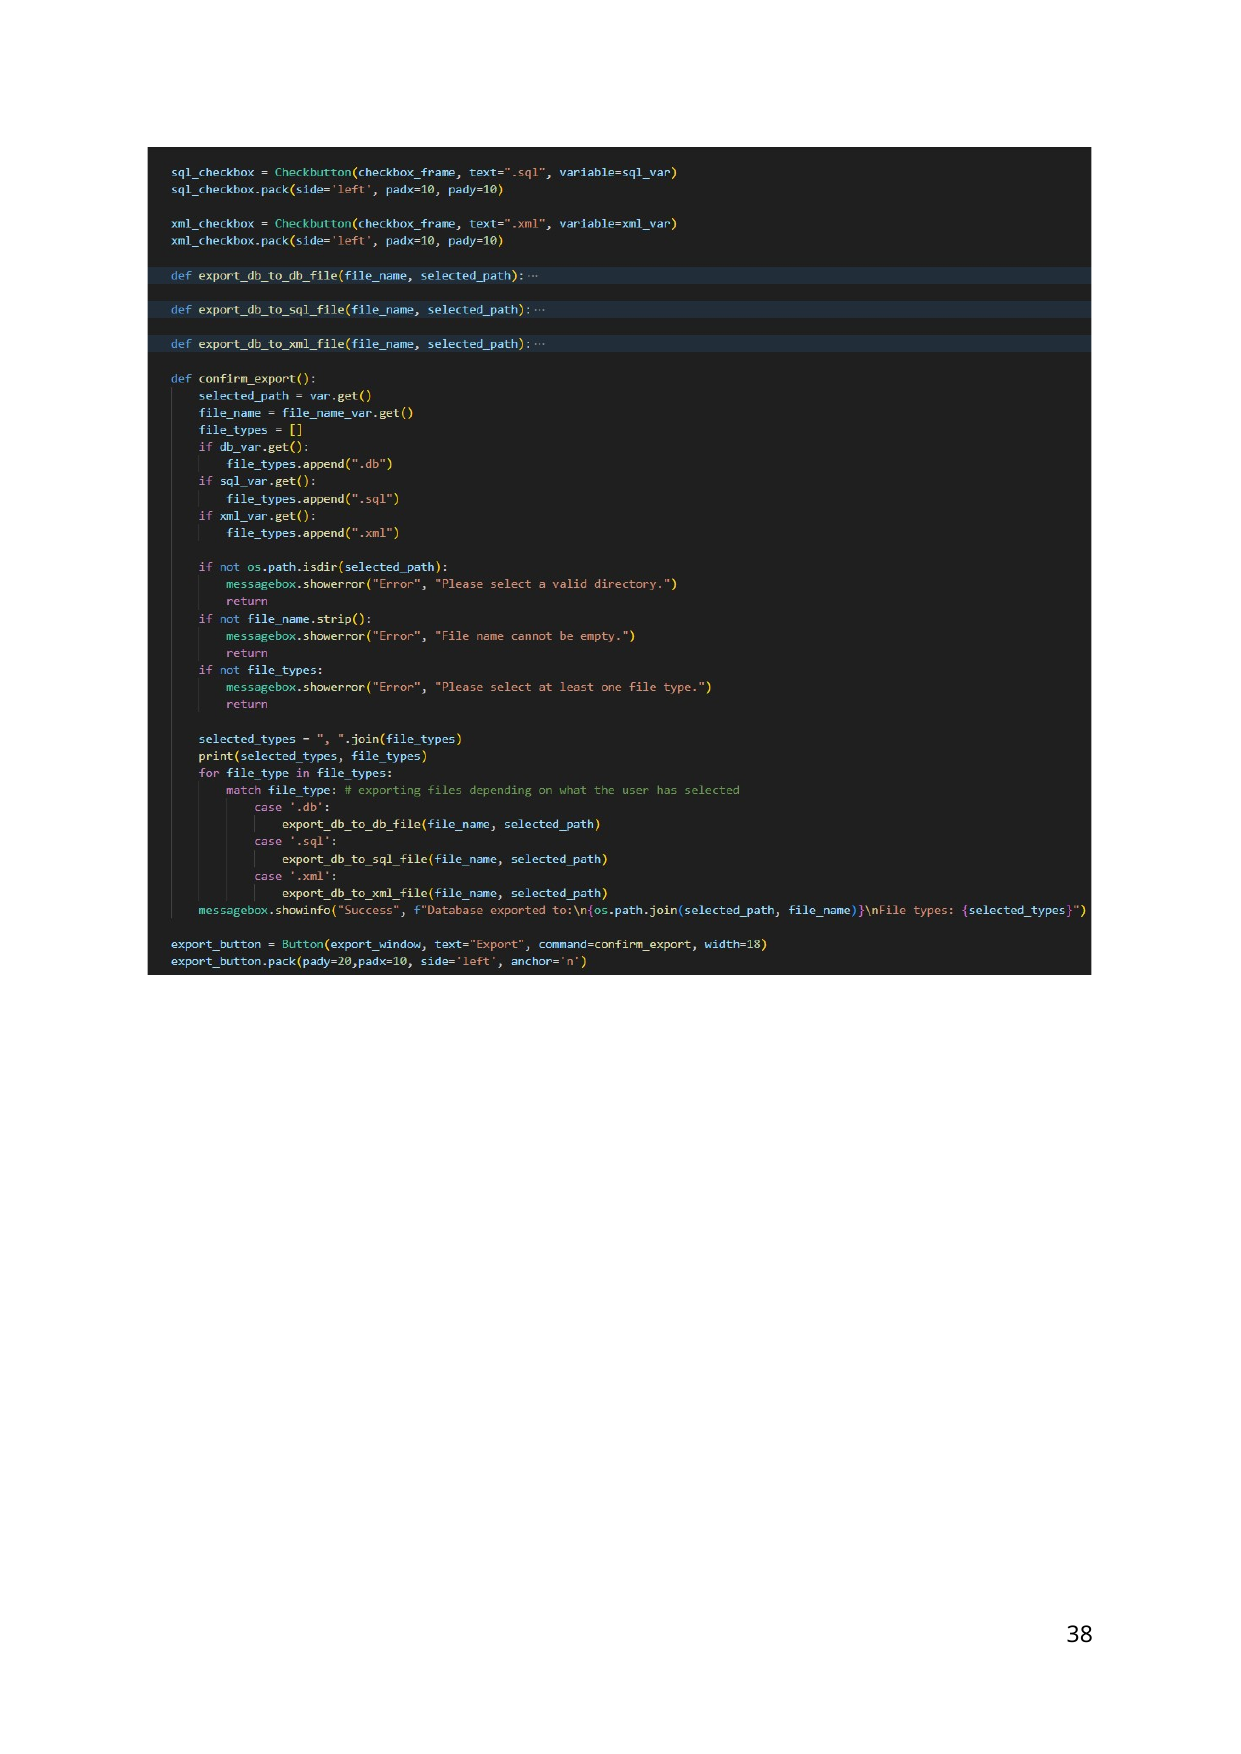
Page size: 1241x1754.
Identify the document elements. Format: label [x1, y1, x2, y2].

picture [147, 147, 1092, 975]
